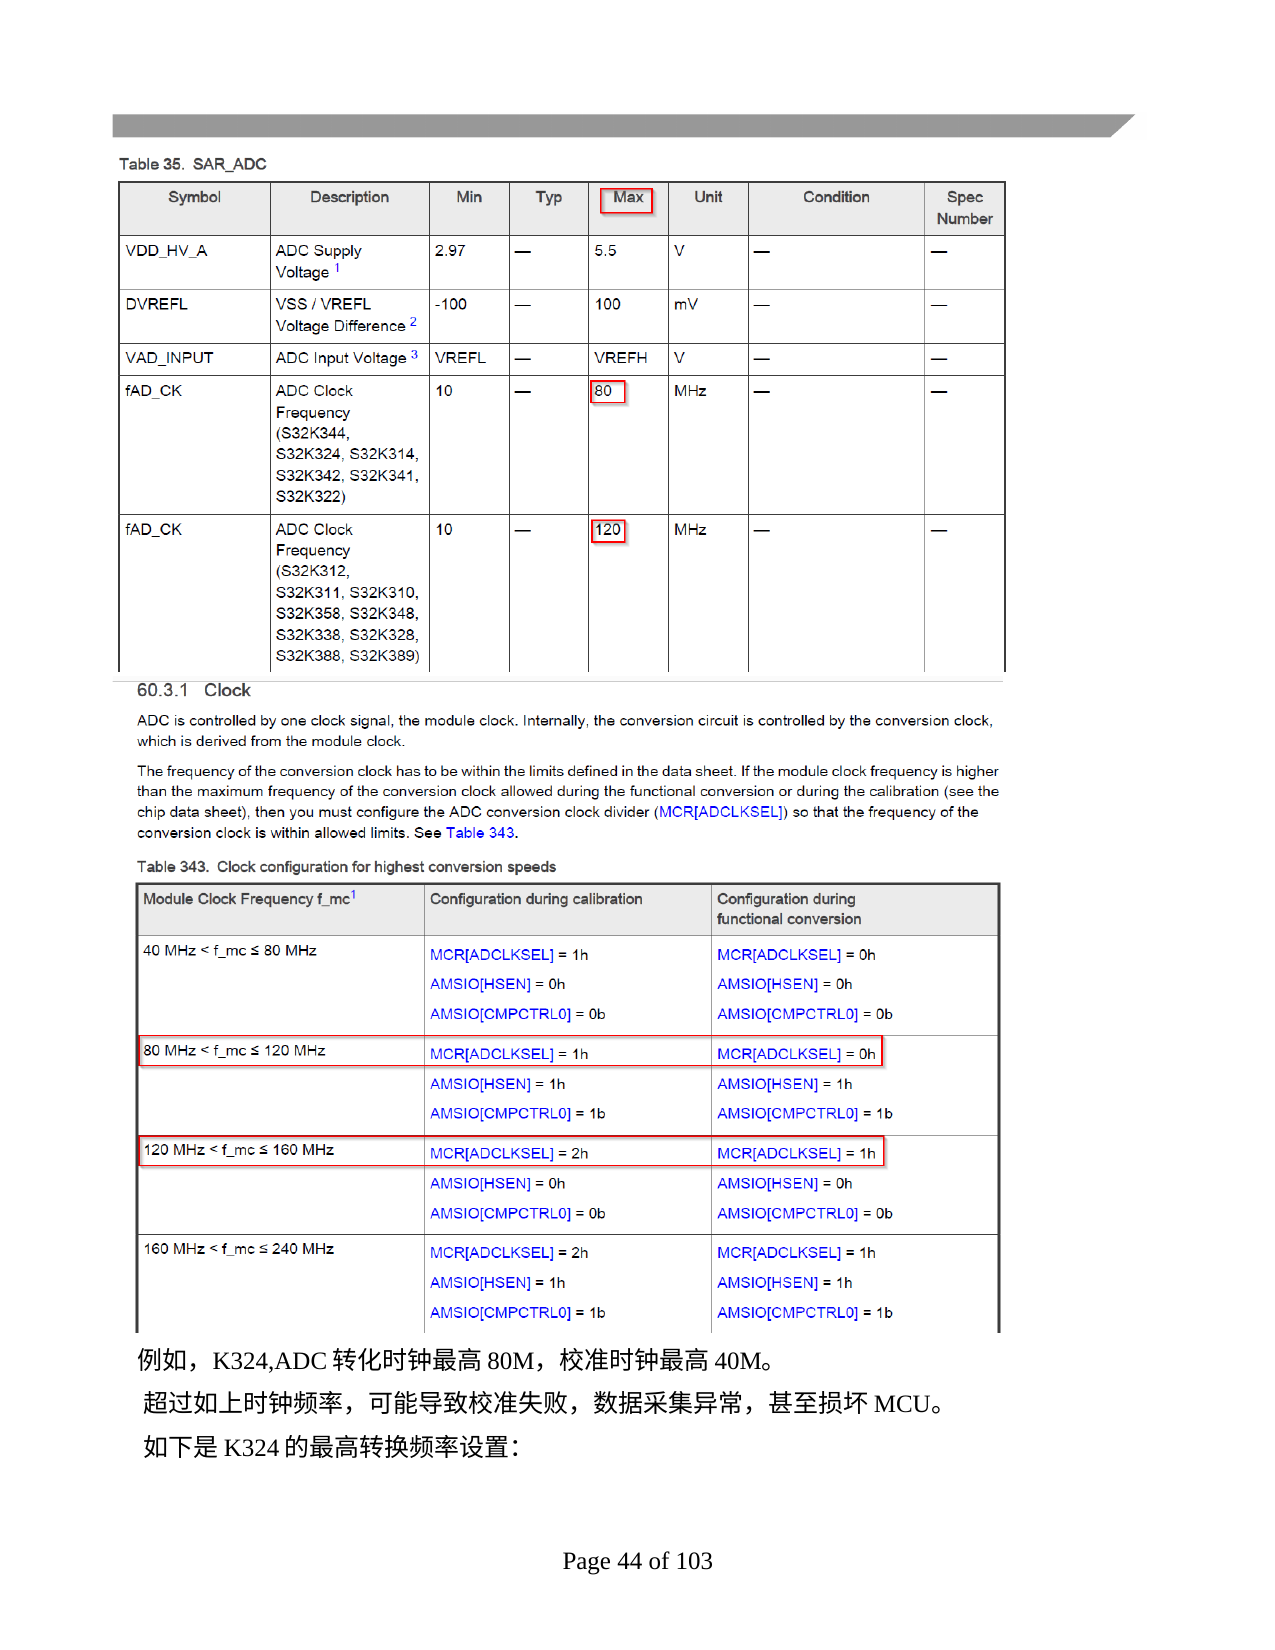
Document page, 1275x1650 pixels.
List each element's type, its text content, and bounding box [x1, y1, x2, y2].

picture [112, 676, 1003, 1335]
list 例如，K324,ADC转化时钟最高80M，校准时钟最高40M。 [112, 1341, 1162, 1377]
picture [112, 150, 1008, 672]
list 超过如上时钟频率，可能导致校准失败，数据采集异常，甚至损坏MCU。 [112, 1384, 1162, 1420]
list 如下是K324的最高转换频率设置： [112, 1427, 1162, 1464]
picture [112, 112, 1147, 140]
